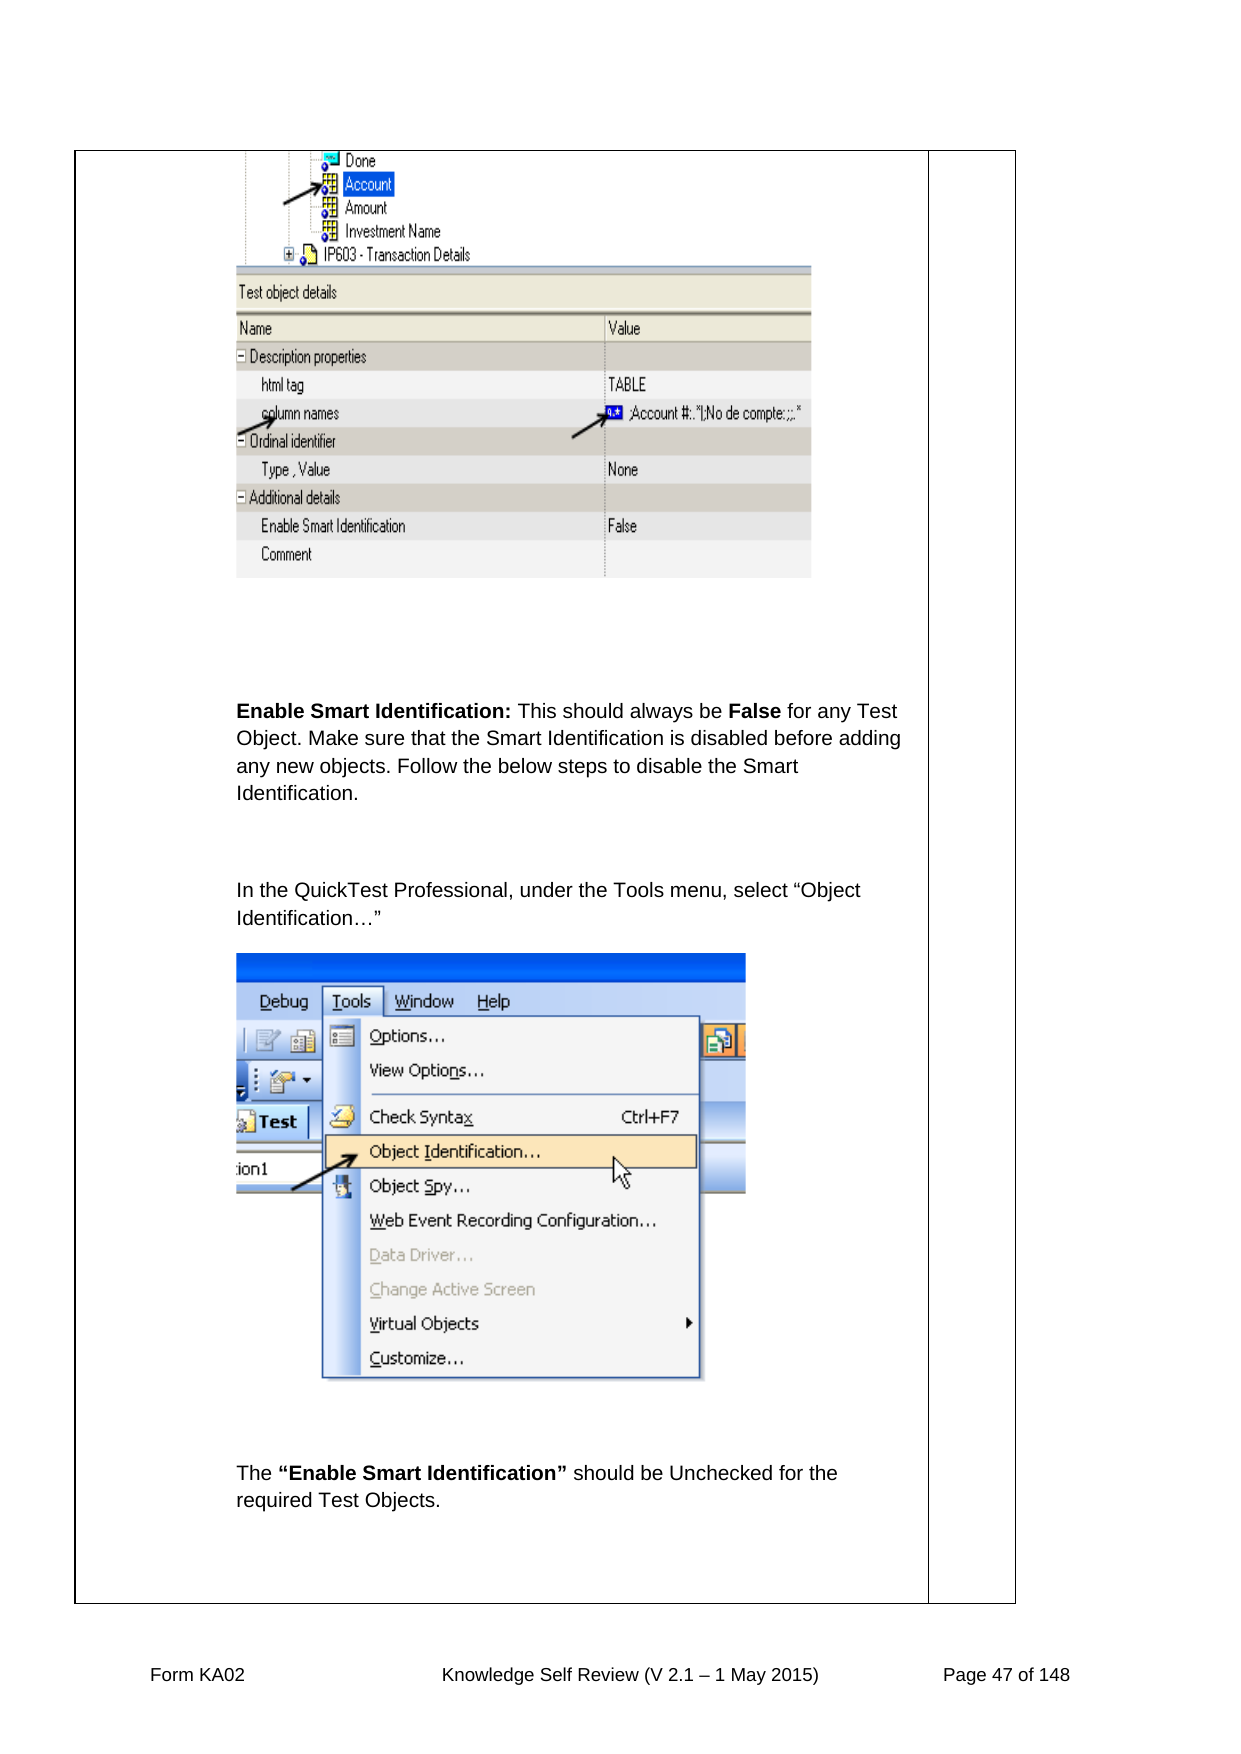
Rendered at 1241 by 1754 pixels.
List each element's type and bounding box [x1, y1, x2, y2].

table_cell [929, 151, 1015, 1603]
picture [236, 953, 746, 1388]
picture [236, 151, 812, 578]
table_cell [76, 151, 928, 1603]
